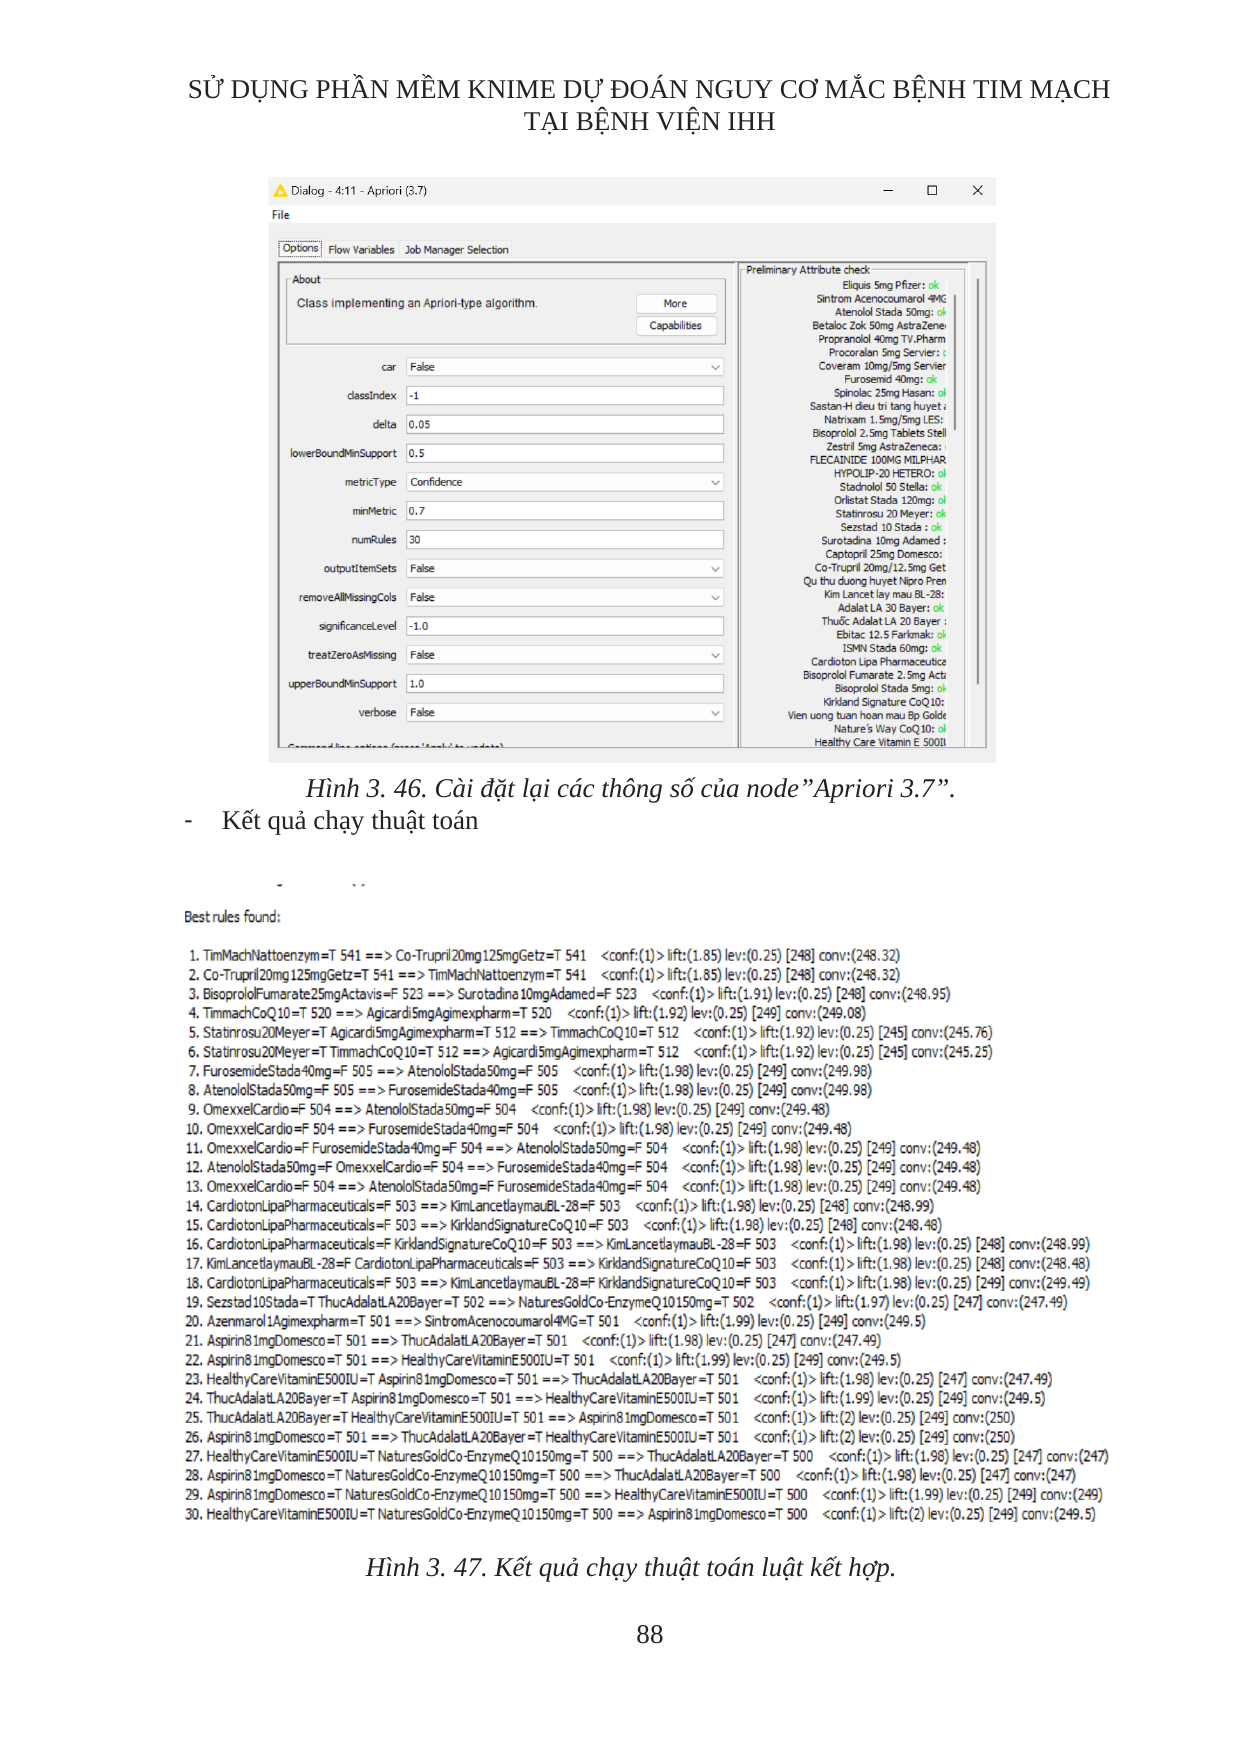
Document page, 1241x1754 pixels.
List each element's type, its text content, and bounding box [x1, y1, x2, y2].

picture [185, 884, 1130, 1544]
picture [268, 177, 997, 763]
